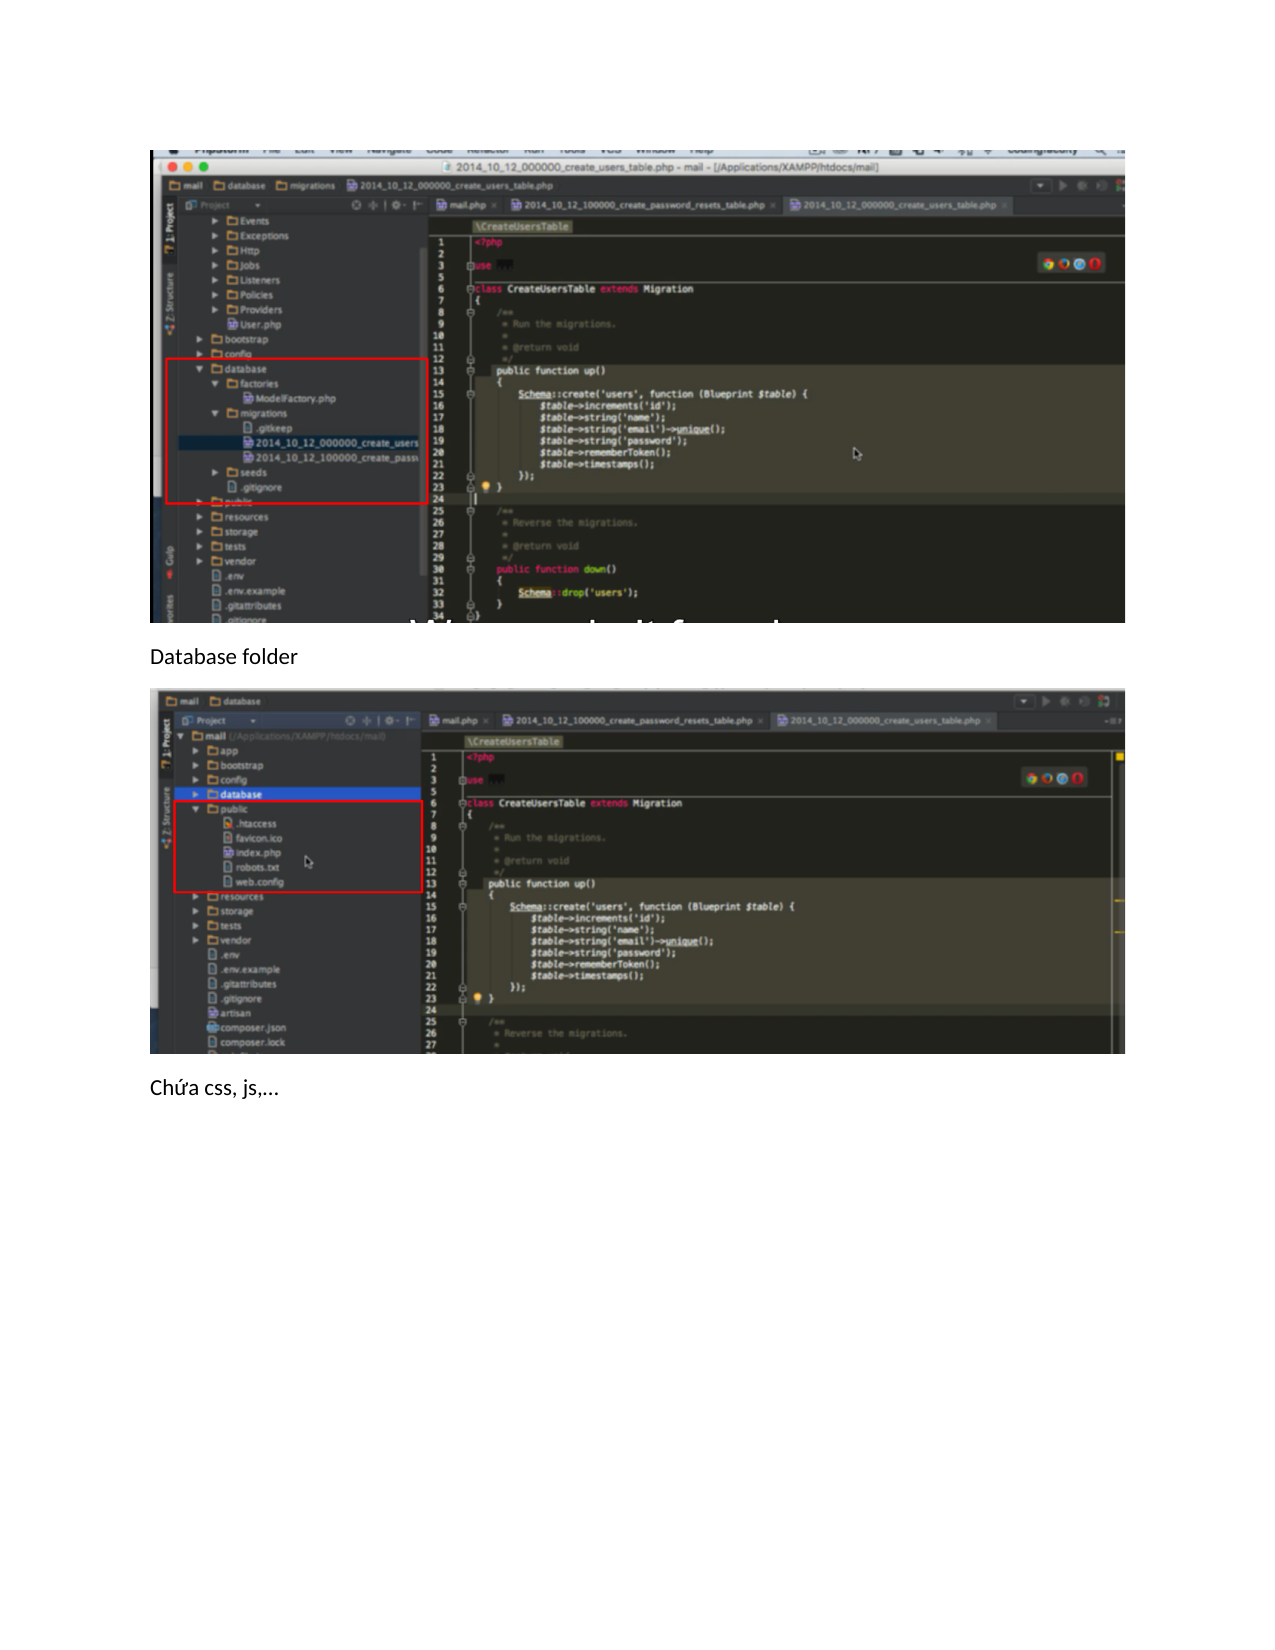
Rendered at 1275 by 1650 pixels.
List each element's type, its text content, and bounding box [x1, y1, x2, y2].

picture [150, 150, 1125, 623]
picture [150, 688, 1125, 1054]
text Database folder [150, 642, 1125, 670]
text Chứa css, js,… [150, 1073, 1125, 1101]
